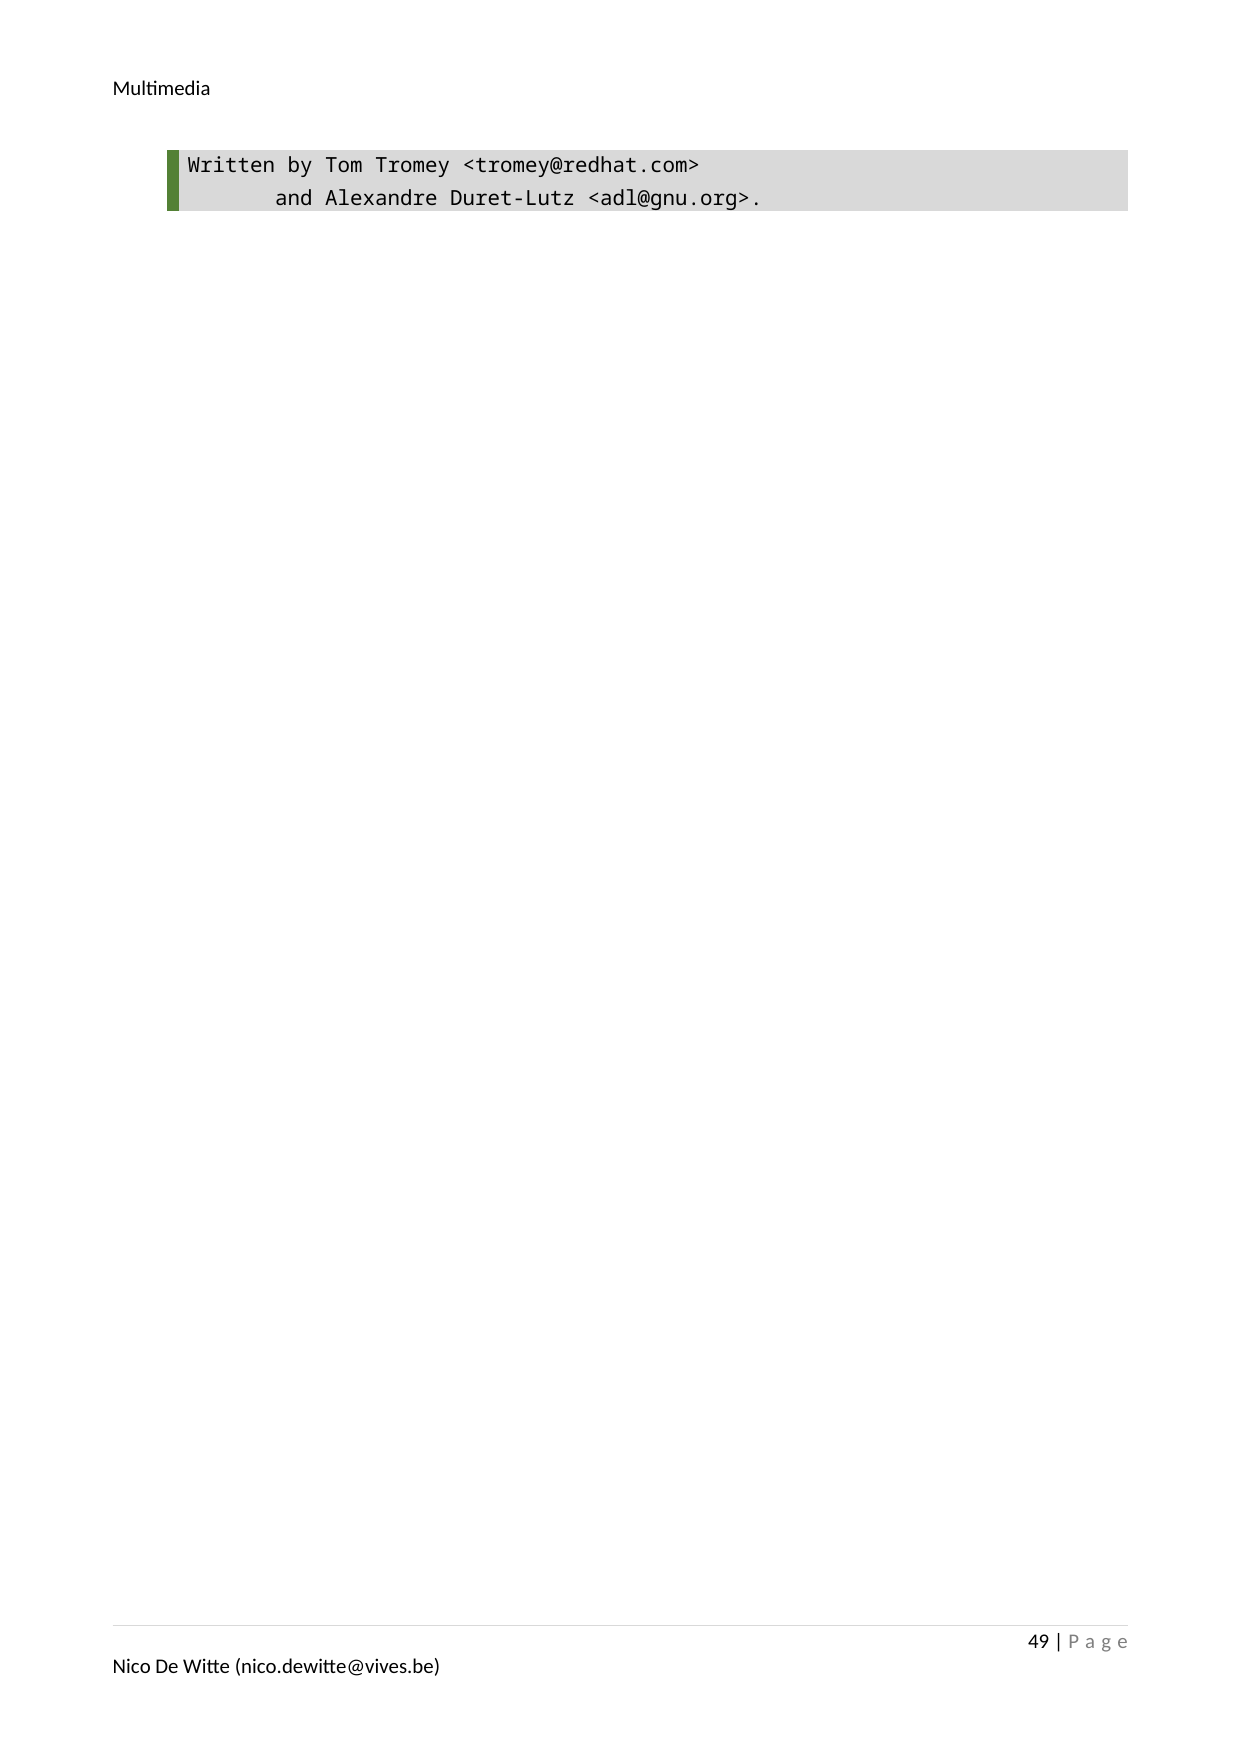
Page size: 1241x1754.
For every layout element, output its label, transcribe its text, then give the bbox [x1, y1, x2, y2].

text Written by Tom Tromey <tromey@redhat.com> [179, 150, 1128, 178]
text and Alexandre Duret-Lutz <adl@gnu.org>. [179, 183, 1128, 211]
